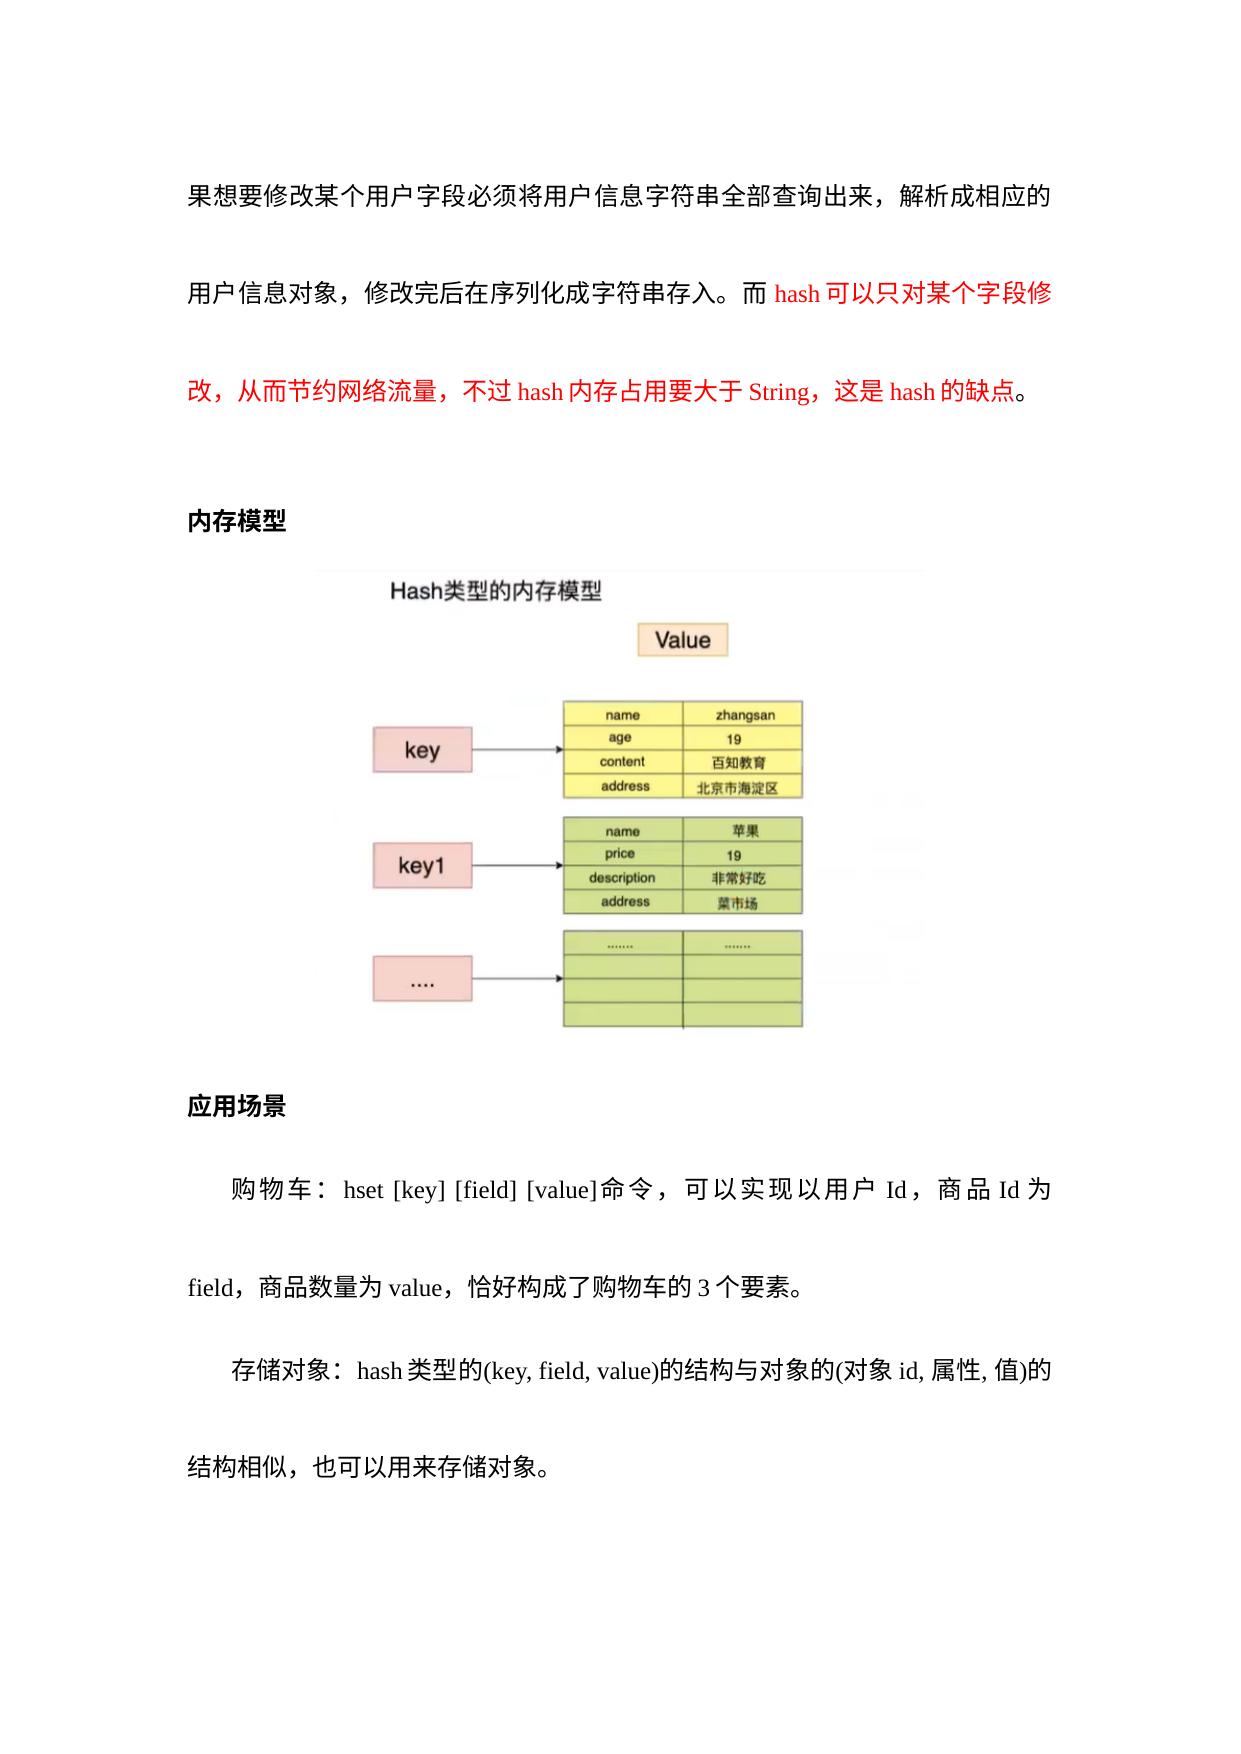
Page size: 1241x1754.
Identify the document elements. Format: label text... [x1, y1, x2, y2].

text 购物车：hset [key] [field] [value]命令，可以实现以用户Id，商品Id为field，商品数量为value，恰好构成了购物车的3个要素。 [187, 1155, 1053, 1318]
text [187, 162, 1053, 422]
subtitle 应用场景 [187, 1072, 1053, 1137]
text 存储对象：hash类型的(key, field, value)的结构与对象的(对象id, 属性, 值)的结构相似，也可以用来存储对象。 [187, 1336, 1053, 1498]
subtitle 内存模型 [187, 487, 1053, 552]
picture [314, 570, 926, 1035]
